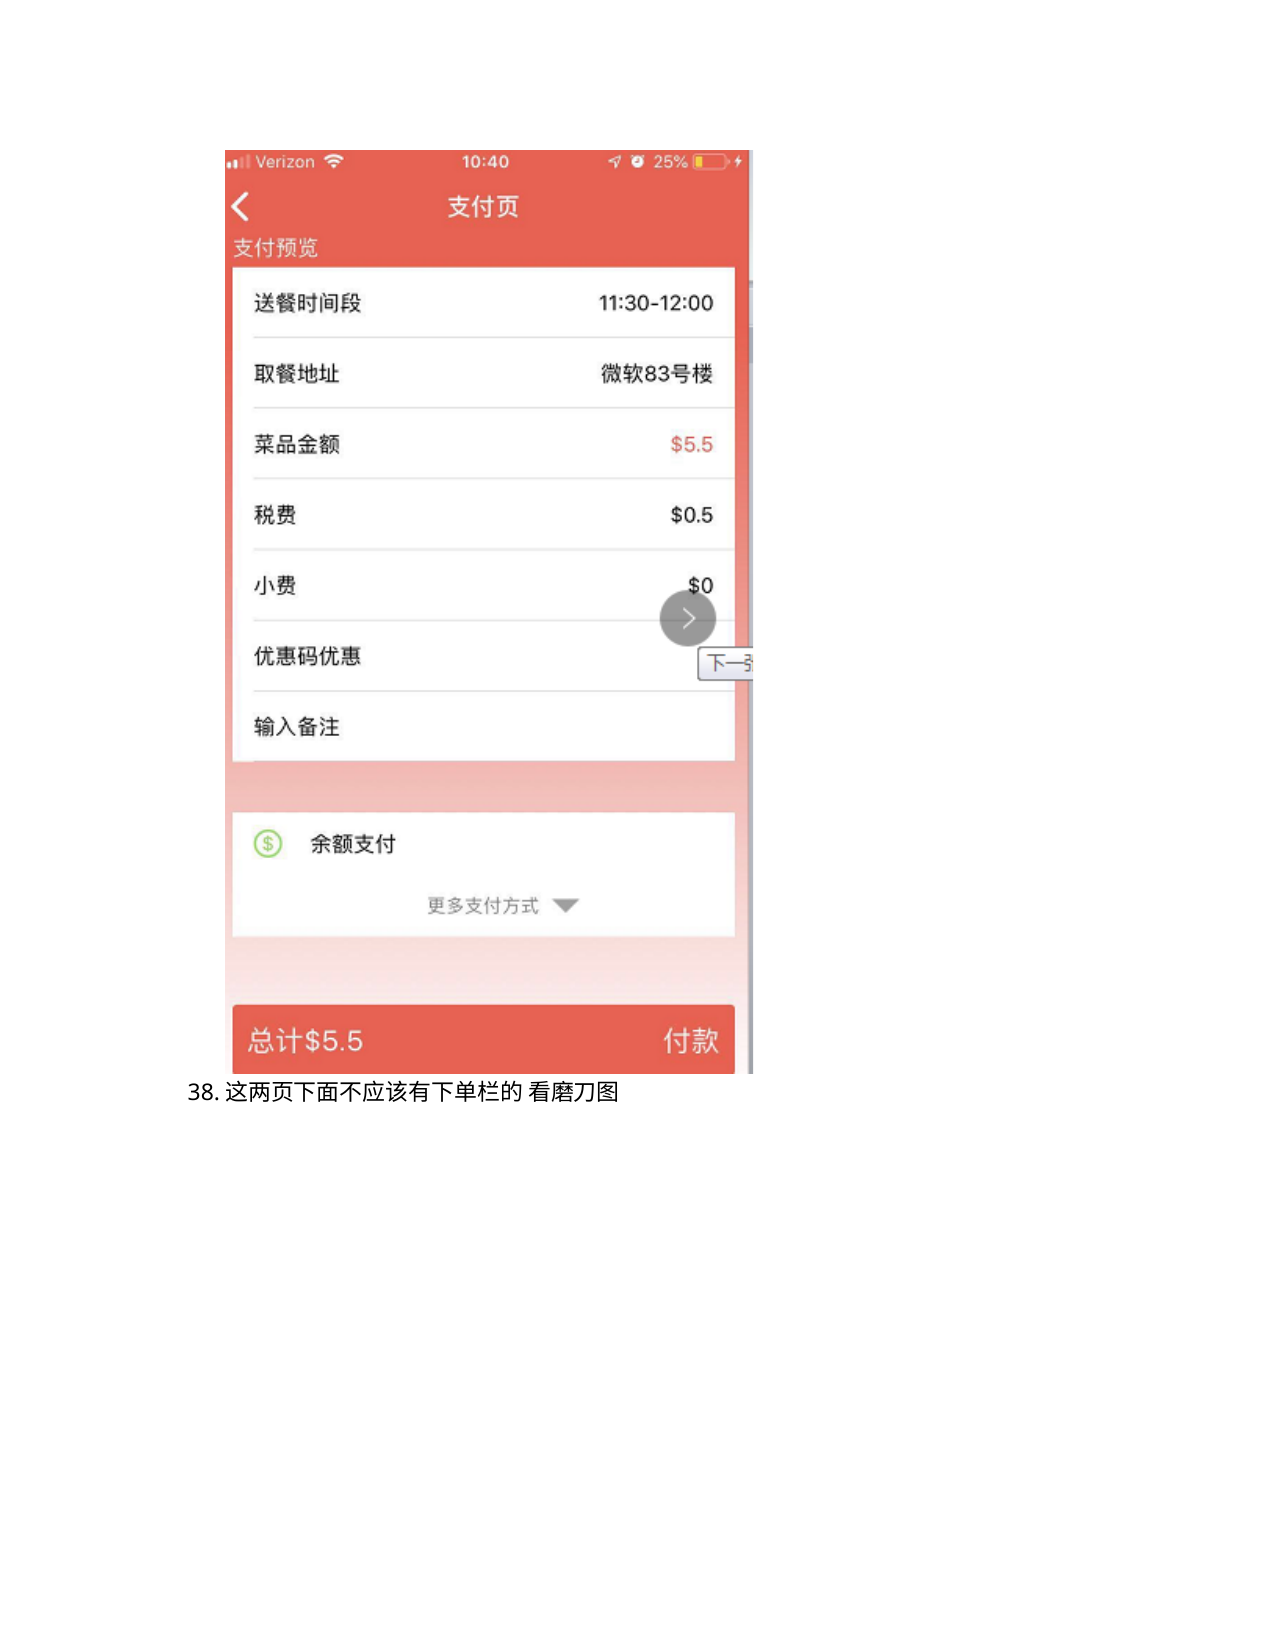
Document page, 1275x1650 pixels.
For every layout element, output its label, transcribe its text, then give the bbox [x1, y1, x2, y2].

list 这两页下面不应该有下单栏的 看磨刀图 [187, 1073, 1125, 1107]
picture [225, 150, 754, 1074]
